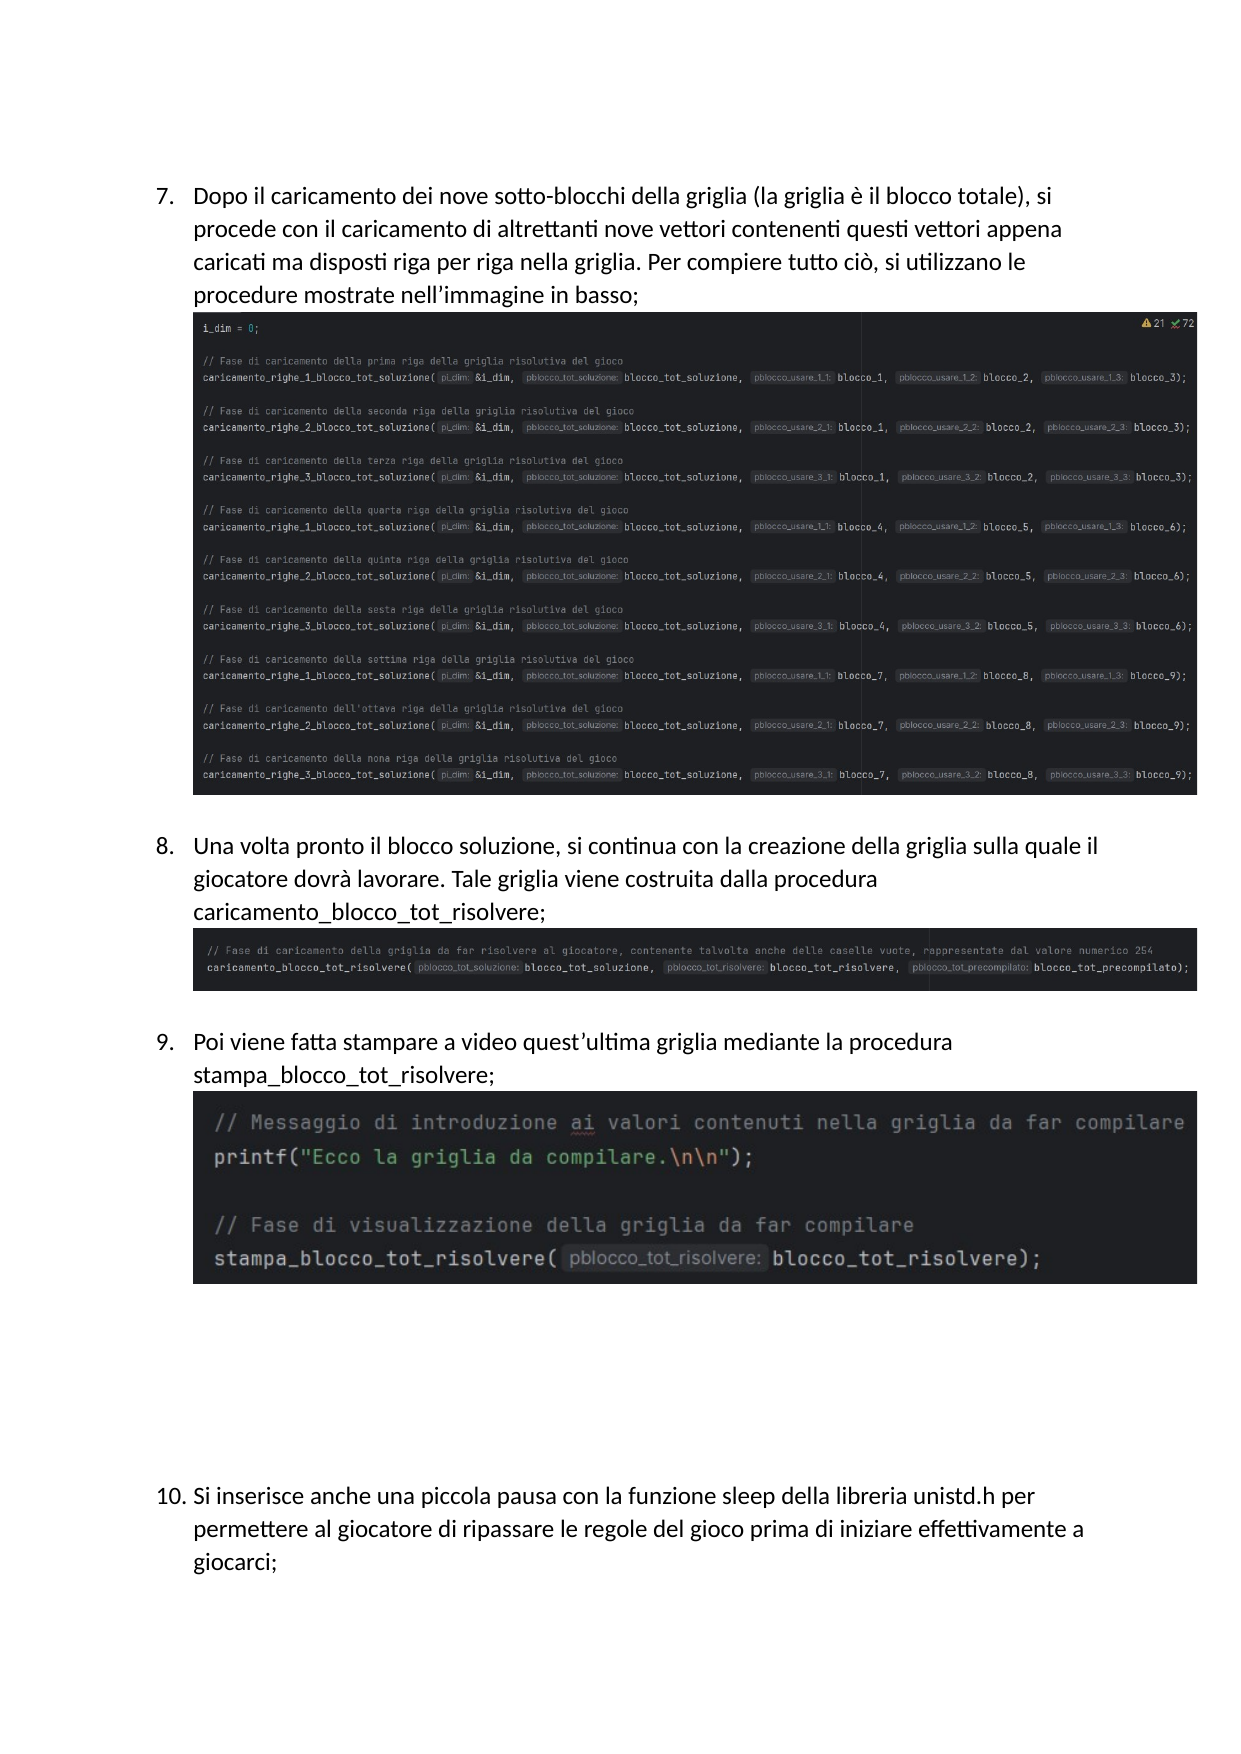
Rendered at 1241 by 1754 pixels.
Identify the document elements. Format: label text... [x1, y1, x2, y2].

picture [193, 312, 1198, 795]
picture [193, 1091, 1198, 1284]
list Dopo il caricamento dei nove sotto-blocchi della griglia (la griglia è il blocco totale), si procede con il caricamento di altrettanti nove vettori contenenti questi vettori appena caricati ma disposti riga per riga nella griglia. Per compiere tutto ciò, si utilizzano le procedure mostrate nell’immagine in basso; [156, 181, 1122, 310]
list Una volta pronto il blocco soluzione, si continua con la creazione della griglia sulla quale il giocatore dovrà lavorare. Tale griglia viene costruita dalla procedura caricamento_blocco_tot_risolvere; [156, 830, 1122, 926]
list Si inserisce anche una piccola pausa con la funzione sleep della libreria unistd.h per permettere al giocatore di ripassare le regole del gioco prima di iniziare effettivamente a giocarci; [156, 1480, 1122, 1576]
picture [193, 928, 1198, 991]
